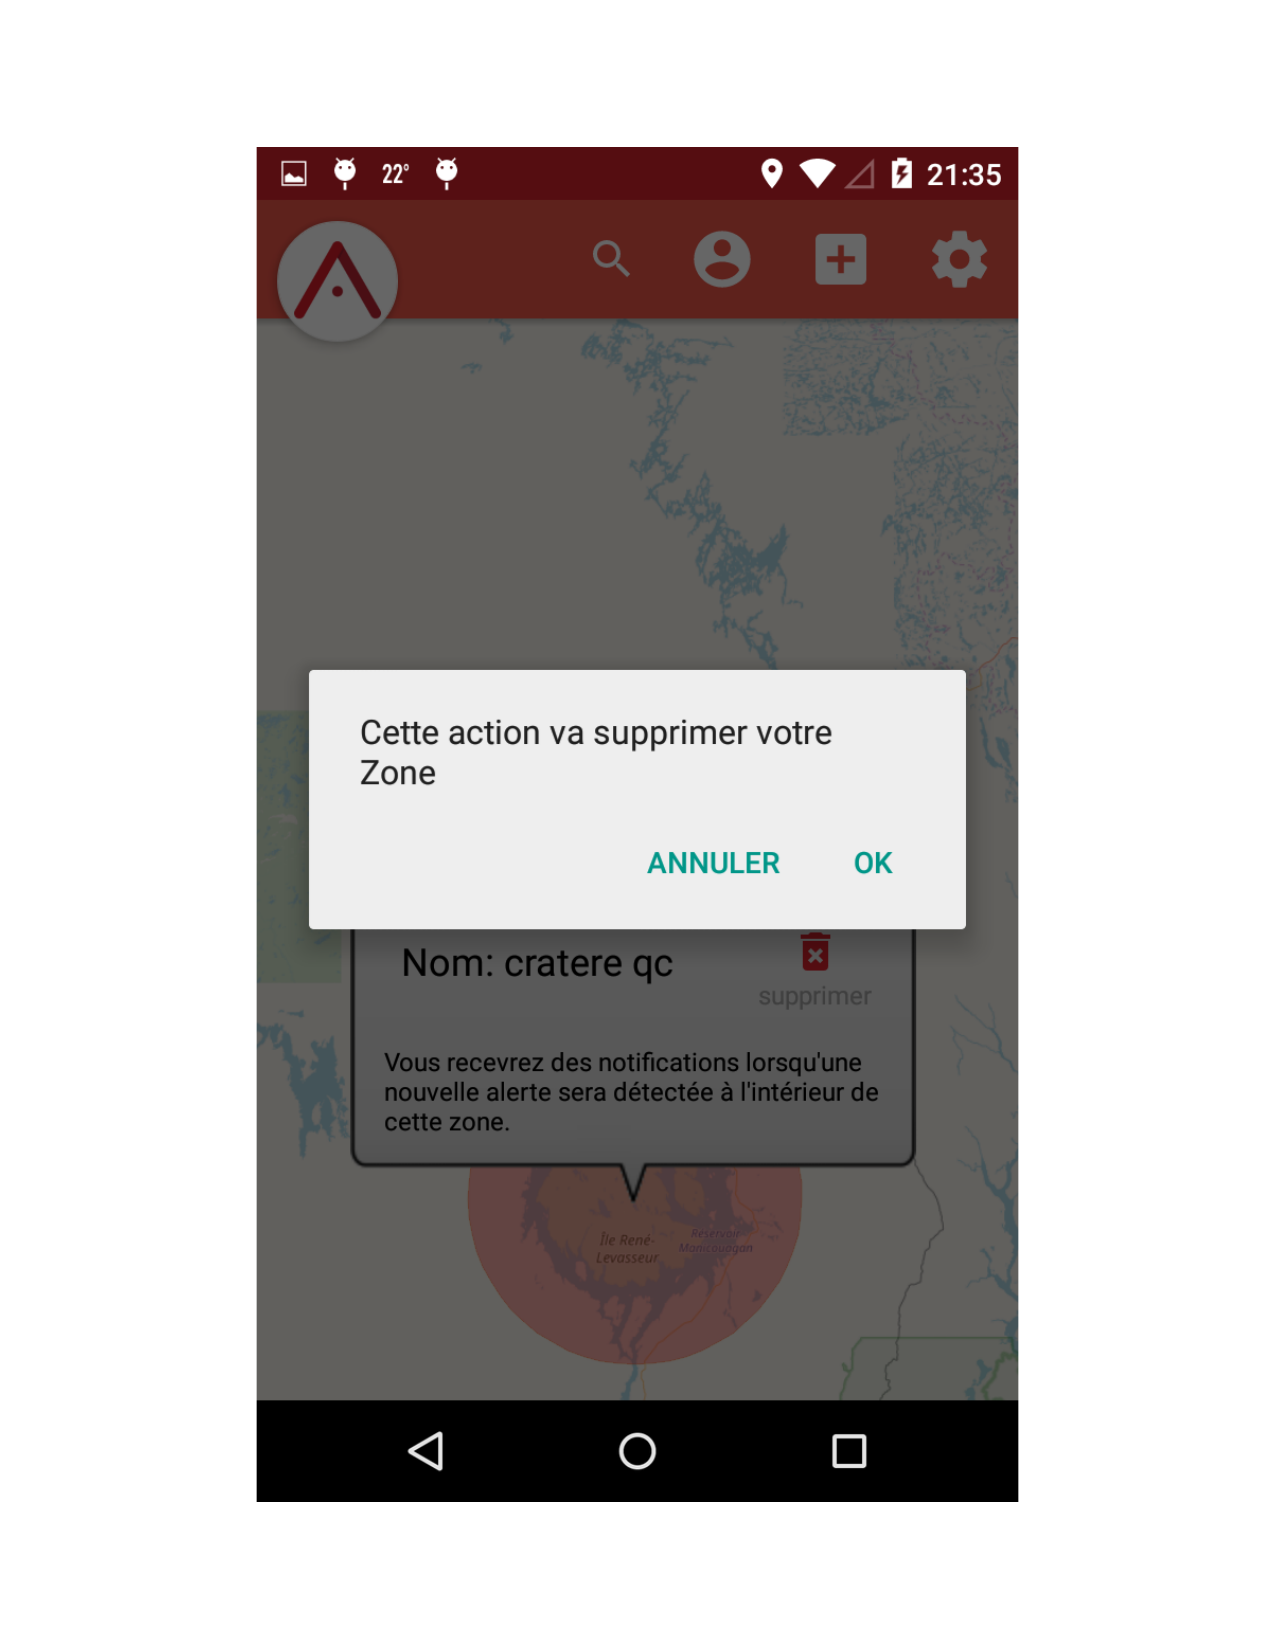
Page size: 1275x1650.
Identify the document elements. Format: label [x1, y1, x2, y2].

picture [256, 147, 1019, 1502]
